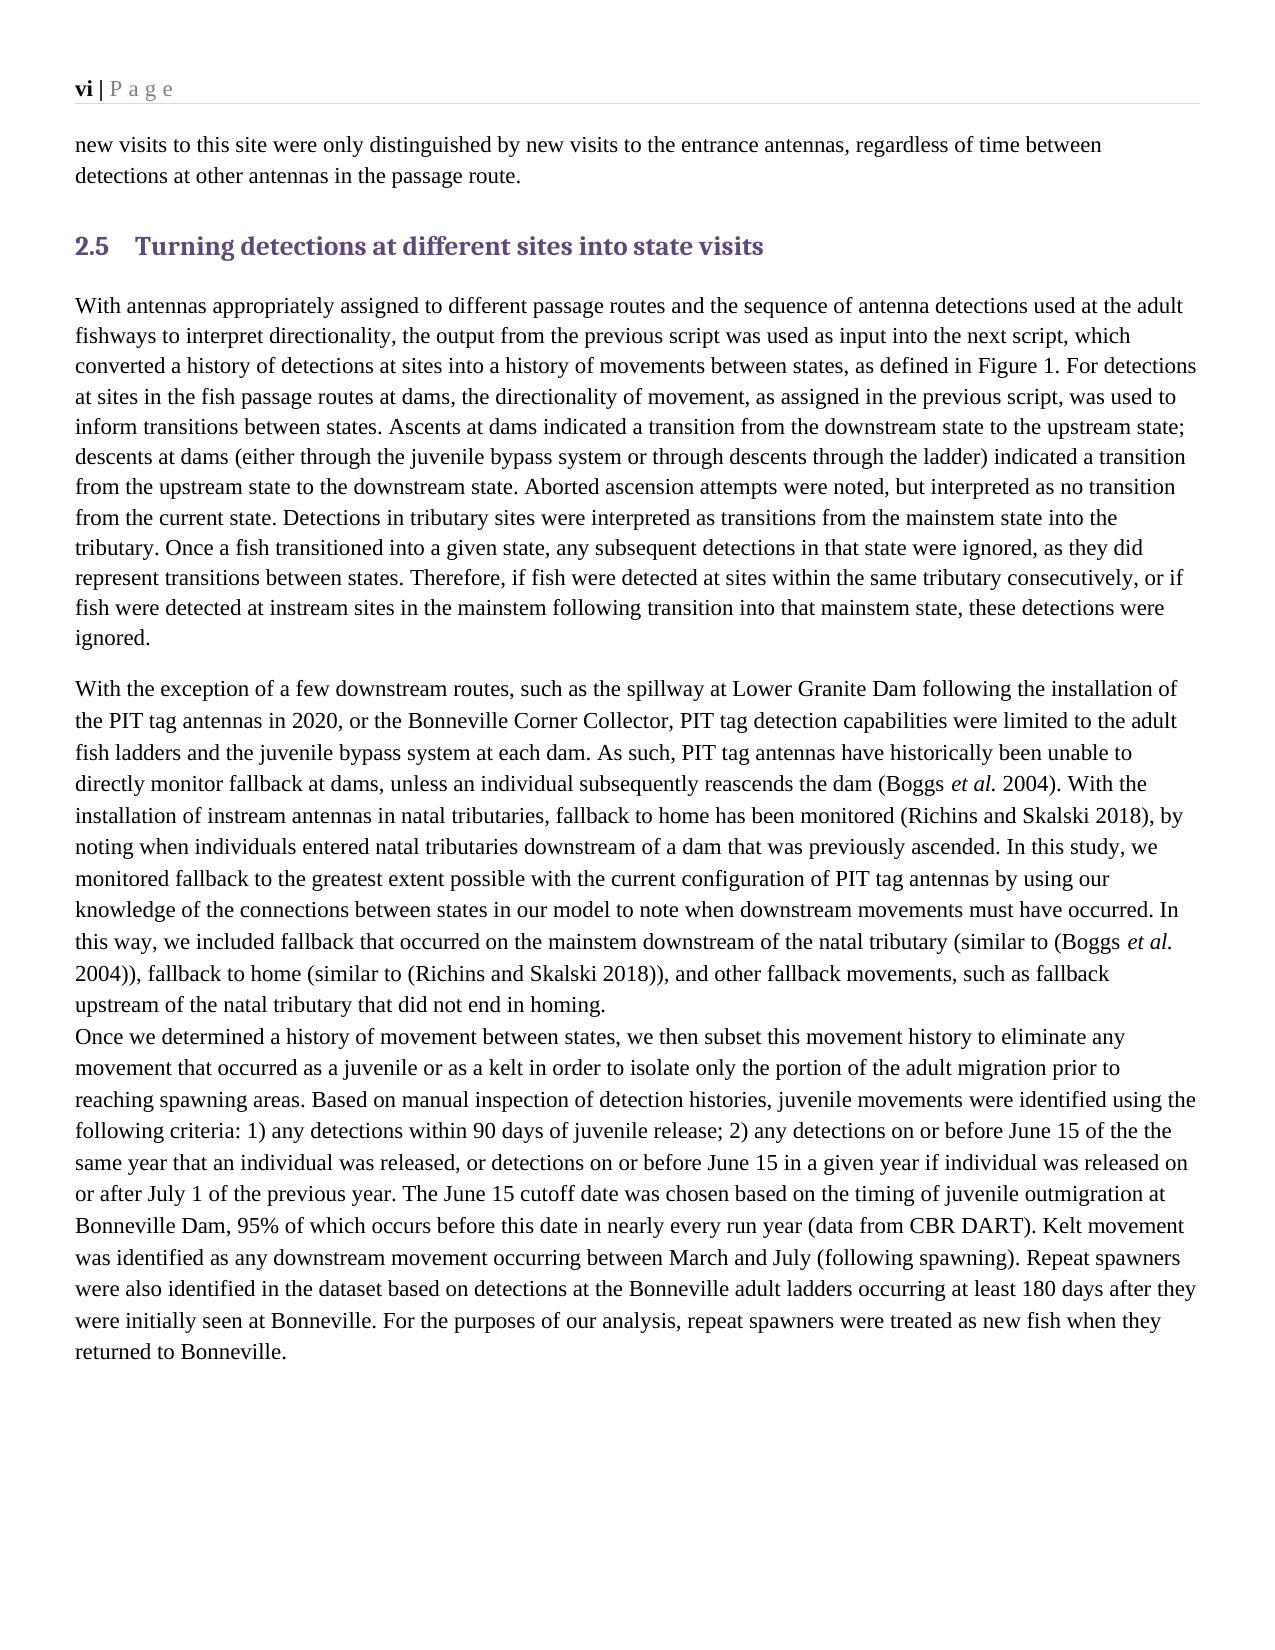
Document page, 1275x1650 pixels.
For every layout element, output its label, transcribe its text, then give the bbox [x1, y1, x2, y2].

text With the exception of a few downstream routes, such as the spillway at Lower Granite Dam following the installation of the PIT tag antennas in 2020, or the Bonneville Corner Collector, PIT tag detection capabilities were limited to the adult fish ladders and the juvenile bypass system at each dam. As such, PIT tag antennas have historically been unable to directly monitor fallback at dams, unless an individual subsequently reascends the dam (Boggs et al. 2004). With the installation of instream antennas in natal tributaries, fallback to home has been monitored (Richins and Skalski 2018), by noting when individuals entered natal tributaries downstream of a dam that was previously ascended. In this study, we monitored fallback to the greatest extent possible with the current configuration of PIT tag antennas by using our knowledge of the connections between states in our model to note when downstream movements must have occurred. In this way, we included fallback that occurred on the mainstem downstream of the natal tributary (similar to (Boggs et al. 2004)), fallback to home (similar to (Richins and Skalski 2018)), and other fallback movements, such as fallback upstream of the natal tributary that did not end in homing. [75, 676, 1200, 1017]
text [75, 131, 1200, 189]
subtitle Turning detections at different sites into state visits [75, 231, 1200, 263]
text Once we determined a history of movement between states, we then subset this movement history to eliminate any movement that occurred as a juvenile or as a kelt in order to isolate only the portion of the adult migration prior to reaching spawning areas. Based on manual inspection of detection histories, juvenile movements were identified using the following criteria: 1) any detections within 90 days of juvenile release; 2) any detections on or before June 15 of the the same year that an individual was released, or detections on or before June 15 in a given year if individual was released on or after July 1 of the previous year. The June 15 cutoff date was chosen based on the timing of juvenile outmigration at Bonneville Dam, 95% of which occurs before this date in nearly every run year (data from CBR DART). Kelt movement was identified as any downstream movement occurring between March and July (following spawning). Repeat spawners were also identified in the dataset based on detections at the Bonneville adult ladders occurring at least 180 days after they were initially seen at Bonneville. For the purposes of our analysis, repeat spawners were treated as new fish when they returned to Bonneville. [75, 1023, 1200, 1365]
